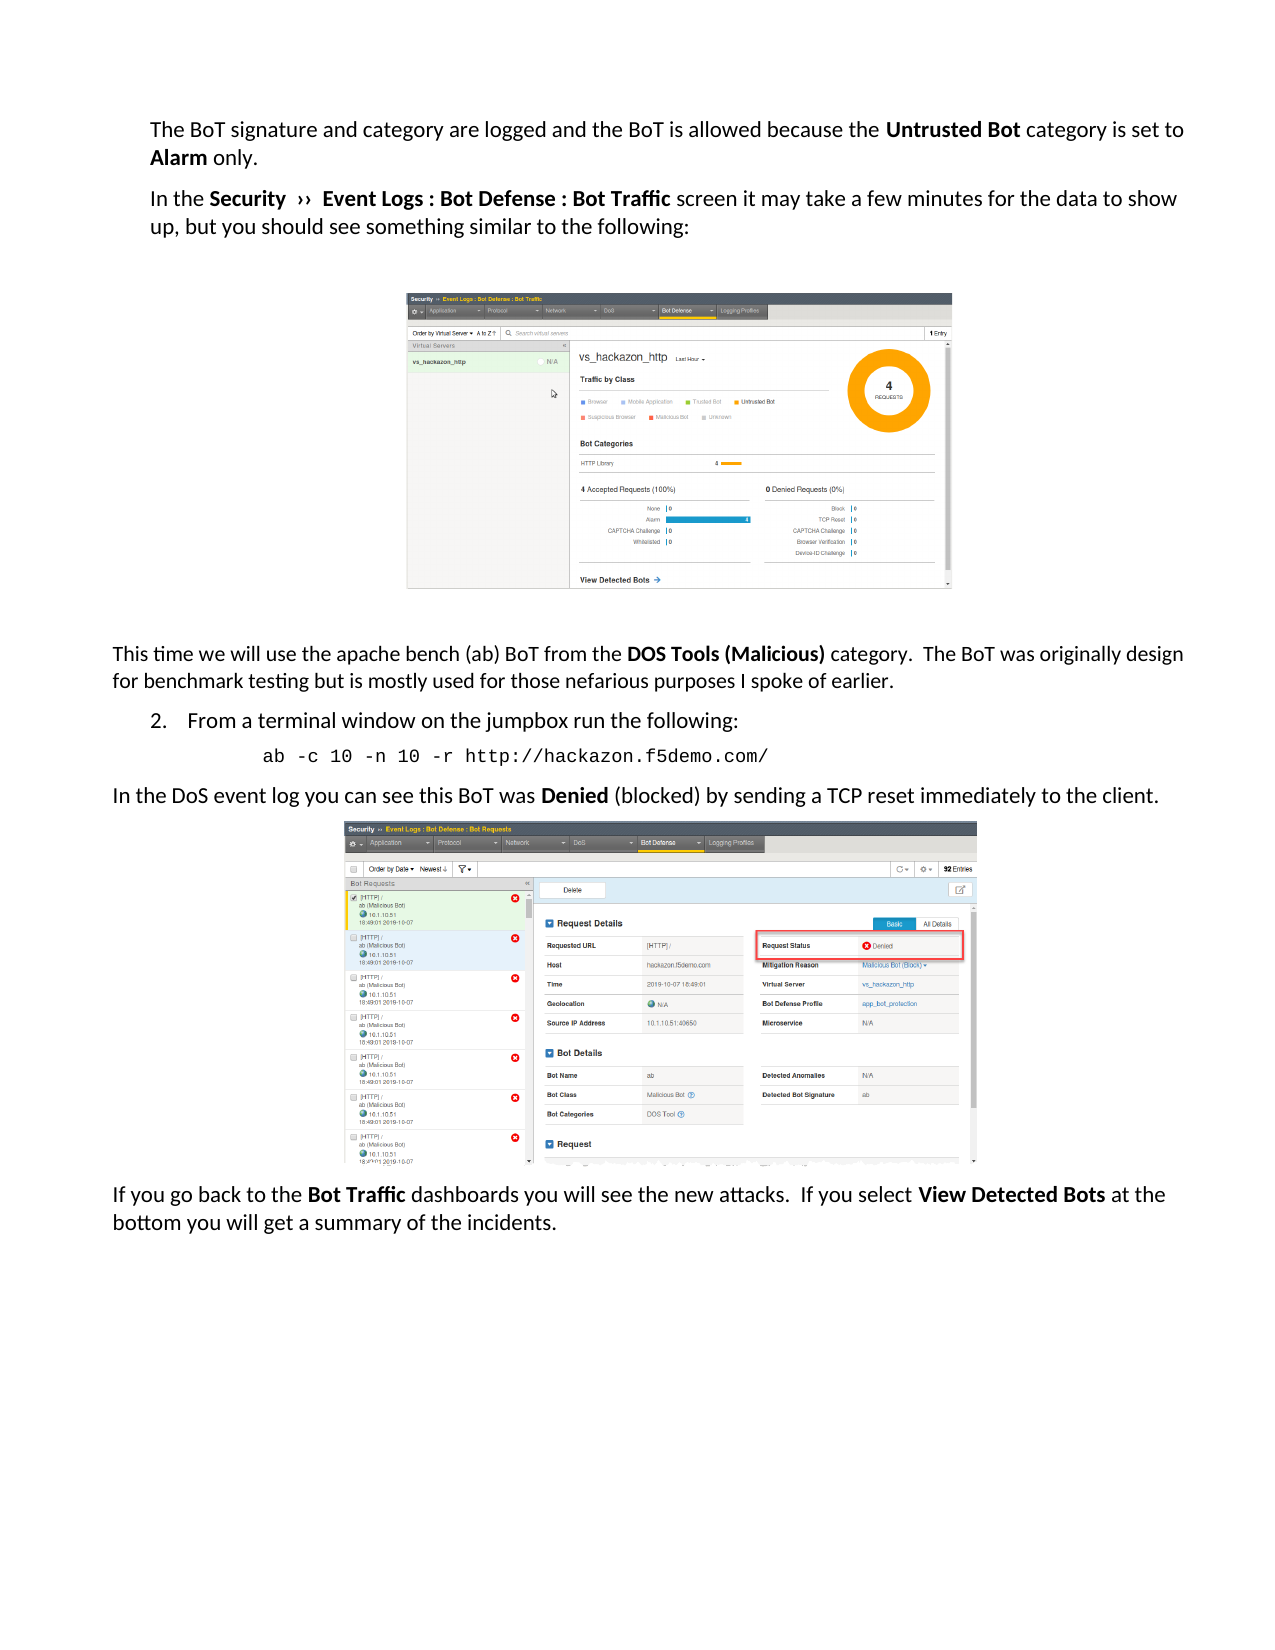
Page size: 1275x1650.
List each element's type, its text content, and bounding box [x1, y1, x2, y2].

text In the DoS event log you can see this BoT was Denied (blocked) by sending a TCP reset immediately to the client. [112, 781, 1208, 809]
text This time we will use the apache bench (ab) BoT from the DOS Tools (Malicious) category. The BoT was originally design for benchmark testing but is mostly used for those nefarious purposes I spoke of earlier. [112, 641, 1208, 694]
picture [406, 293, 953, 589]
picture [344, 821, 977, 1168]
text If you go back to the Bot Traffic dashboards you will see the new attacks. If you select View Detected Bots at the bottom you will get a summary of the incidents. [112, 1180, 1208, 1236]
text In the Security ›› Event Logs : Bot Defense : Bot Traffic screen it may take a few minutes for the data to show up, but you should see something similar to the following: [150, 184, 1208, 240]
list From a terminal window on the jumpbox run the following: [150, 706, 1208, 734]
text ab -c 10 -n 10 -r http://hackazon.f5demo.com/ [187, 747, 1208, 768]
text The BoT signature and category are logged and the BoT is allowed because the Untrusted Bot category is set to Alarm only. [150, 115, 1208, 171]
